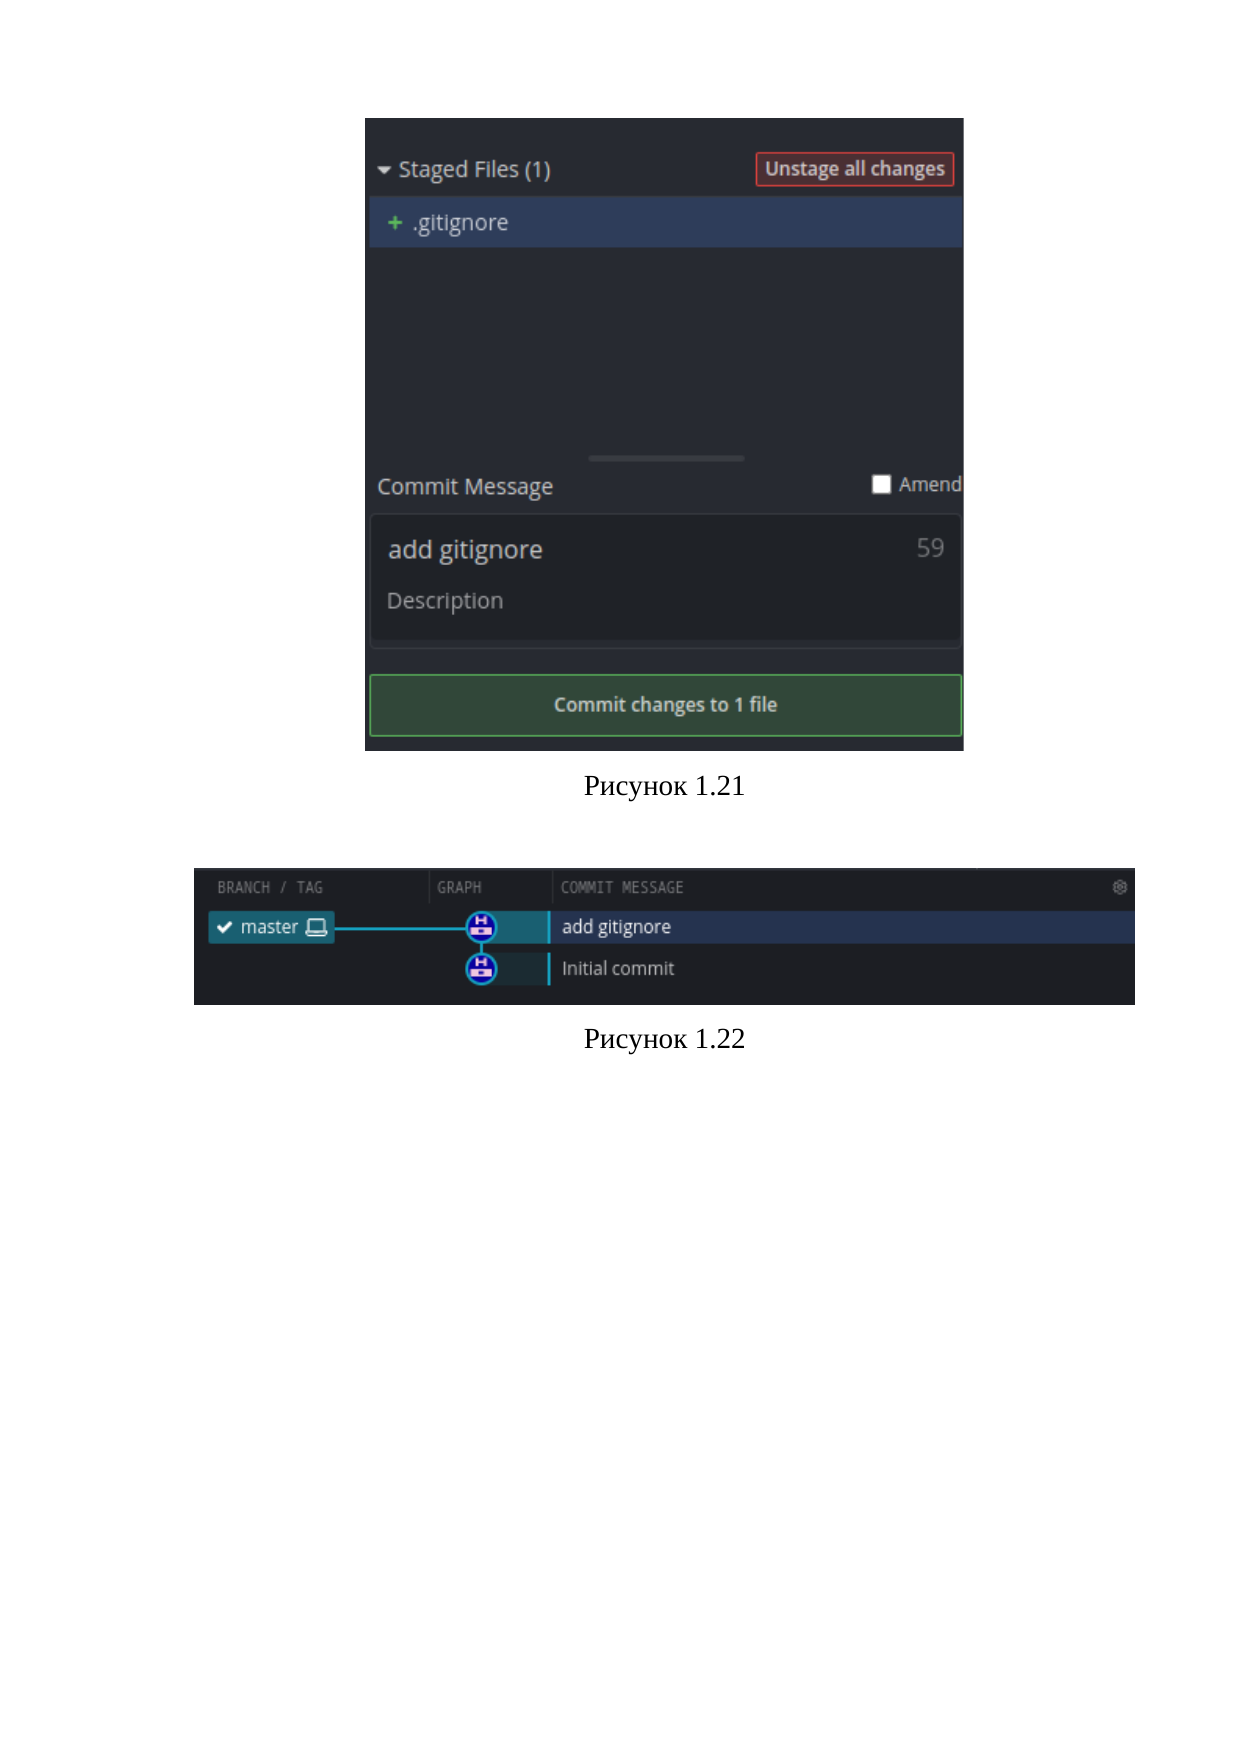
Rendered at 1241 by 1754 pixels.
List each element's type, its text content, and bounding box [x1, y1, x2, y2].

picture [365, 118, 964, 751]
text Рисунок 1.21 [148, 768, 1181, 801]
text Рисунок 1.22 [148, 1021, 1181, 1054]
picture [194, 868, 1135, 1005]
